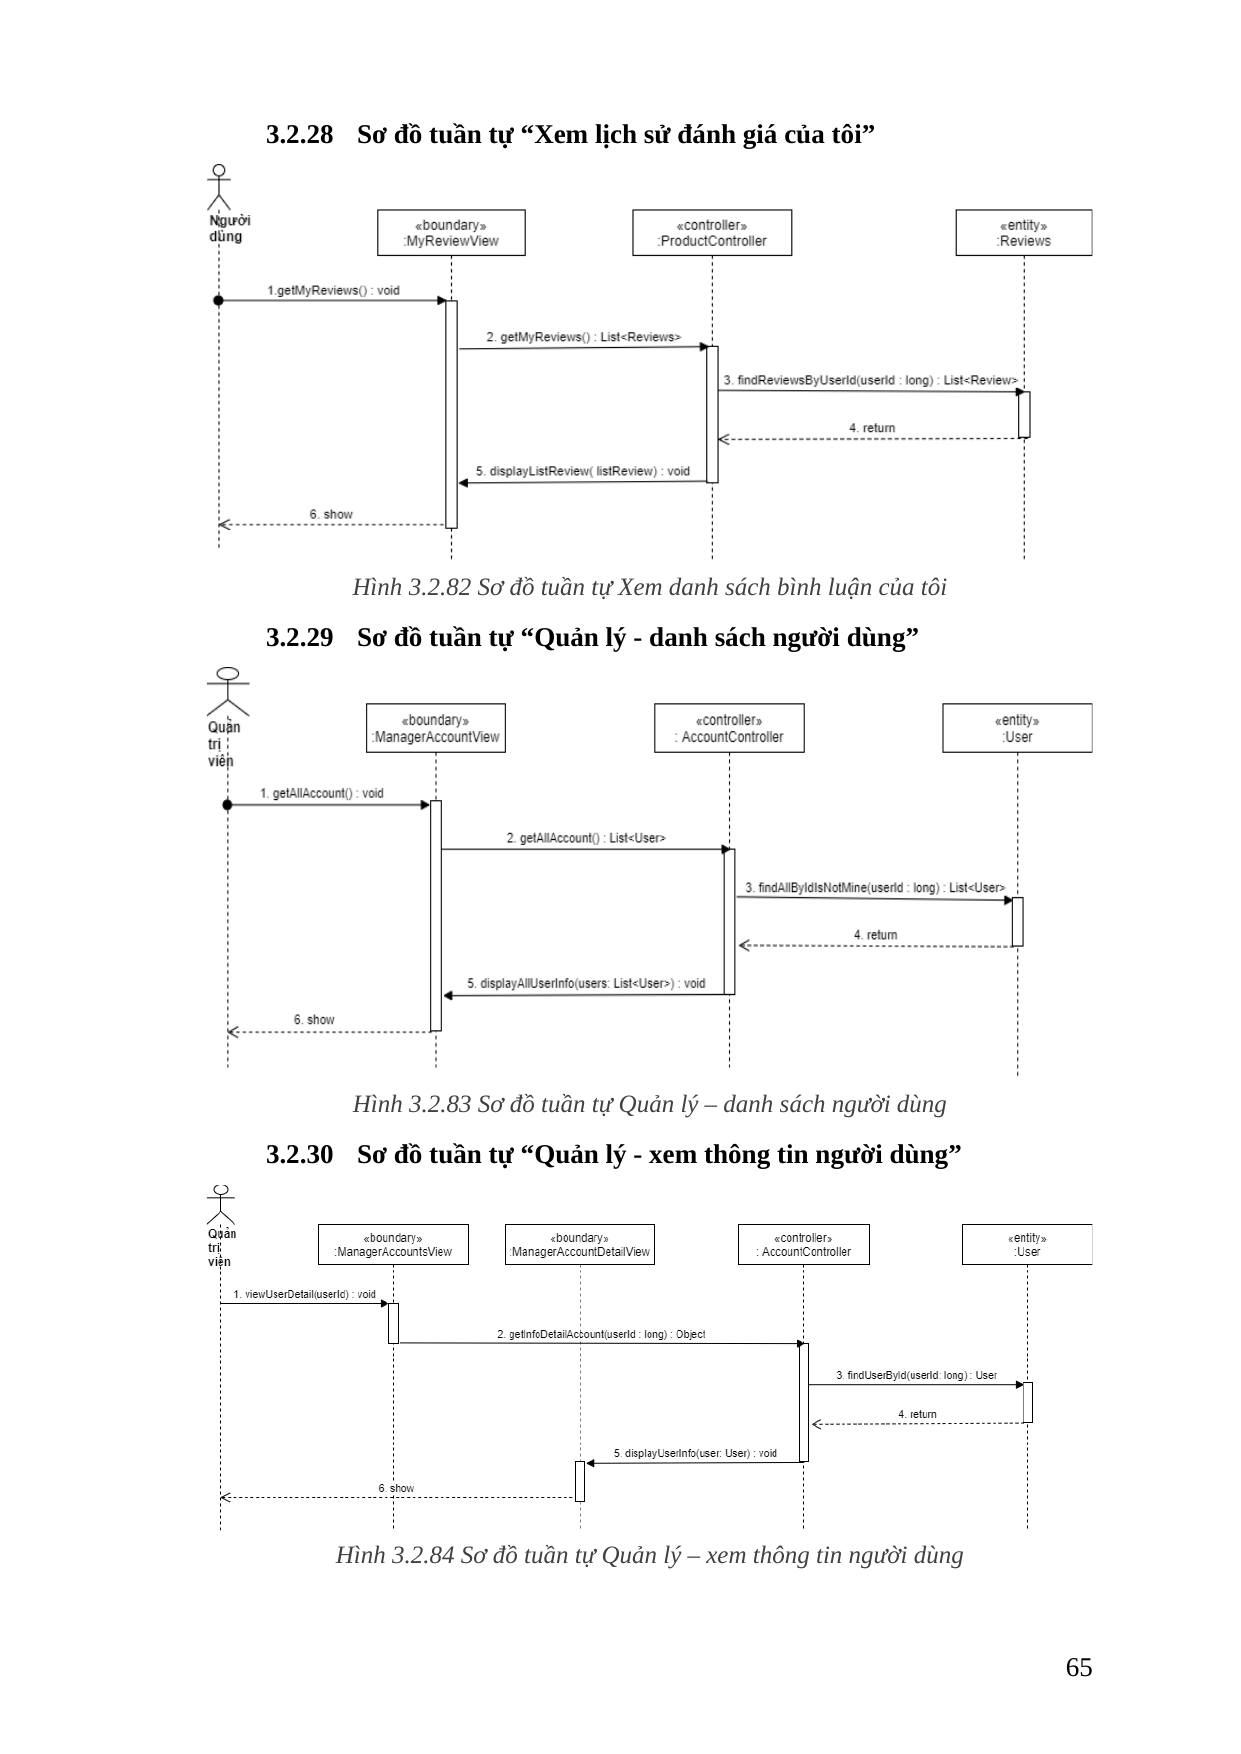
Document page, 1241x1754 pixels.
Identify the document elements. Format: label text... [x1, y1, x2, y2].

subtitle Sơ đồ tuần tự “Quản lý - xem thông tin người dùng” [266, 1138, 1092, 1169]
picture [206, 164, 1093, 563]
subtitle Sơ đồ tuần tự “Quản lý - danh sách người dùng” [266, 621, 1092, 652]
subtitle Sơ đồ tuần tự “Xem lịch sử đánh giá của tôi” [266, 118, 1092, 149]
picture [206, 1185, 1093, 1531]
picture [206, 667, 1093, 1080]
